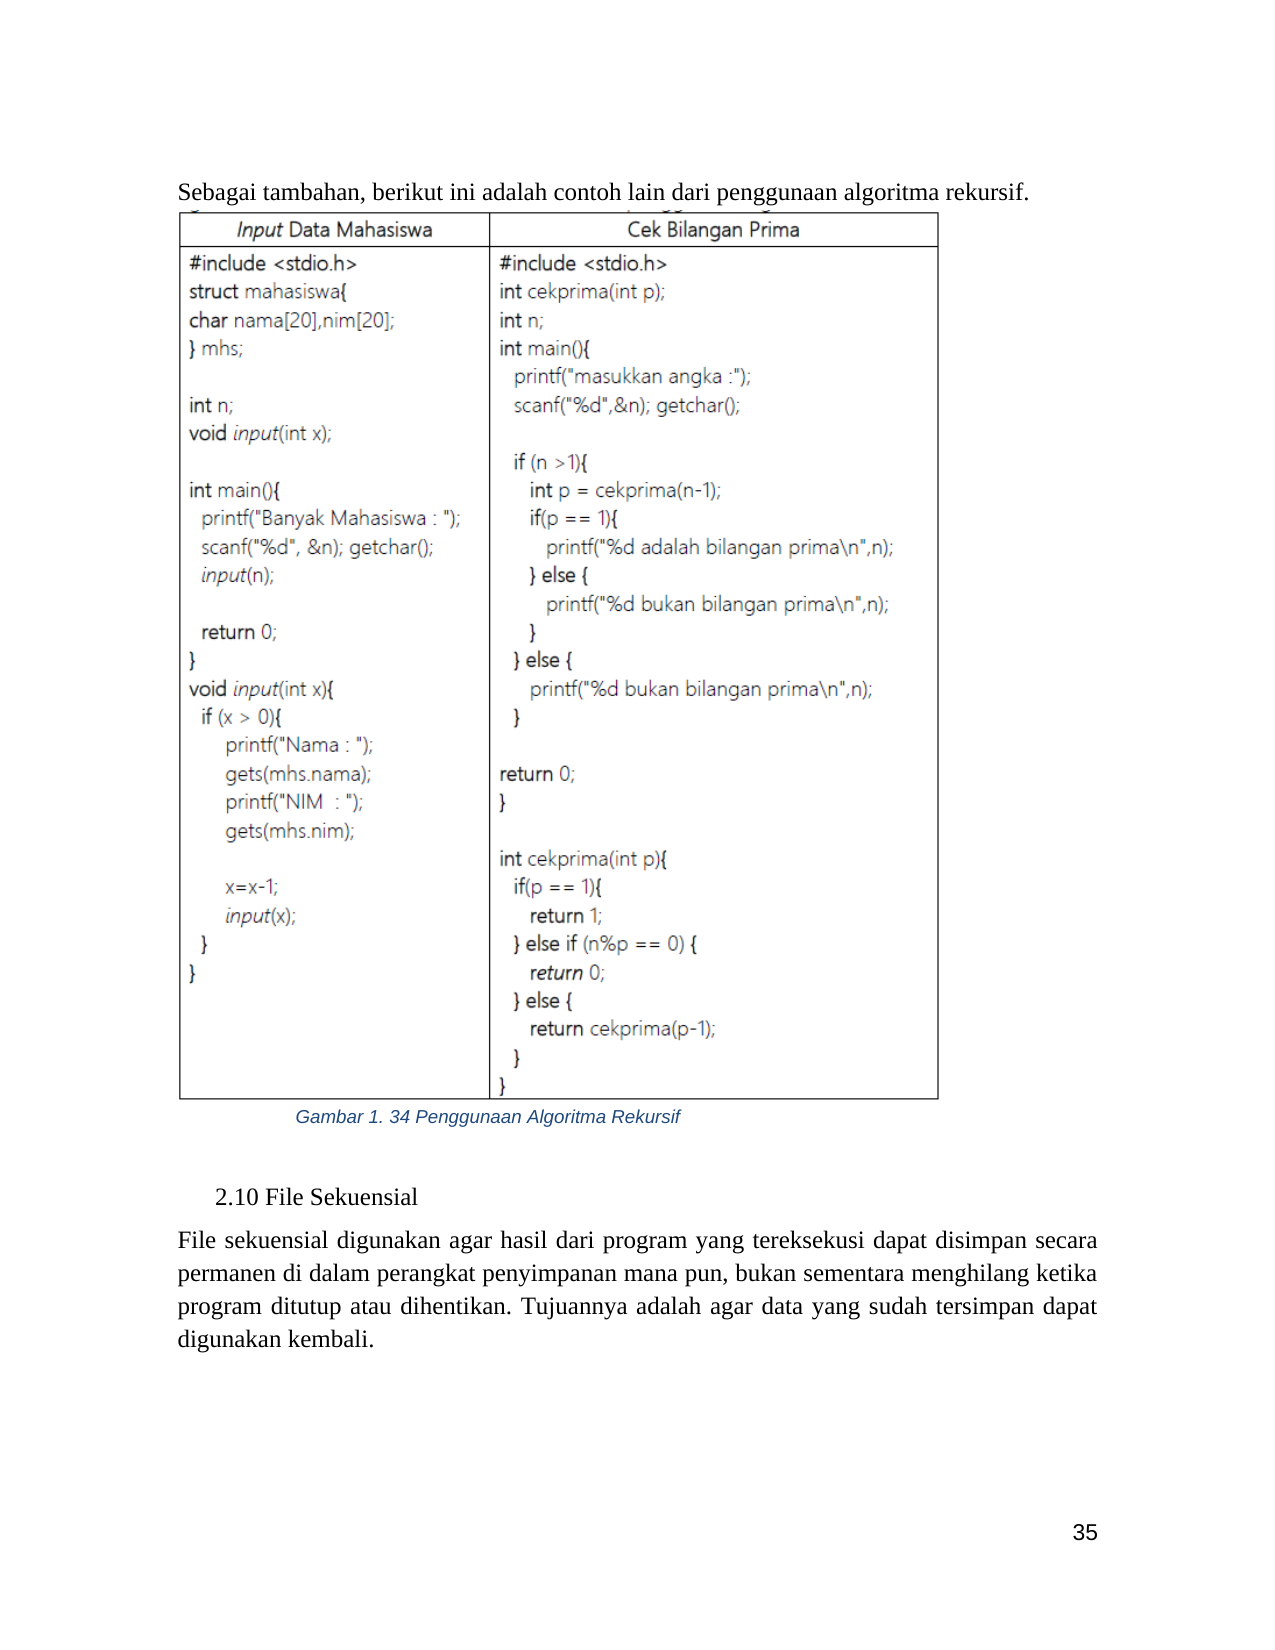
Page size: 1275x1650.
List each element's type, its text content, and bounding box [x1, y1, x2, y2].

text Gambar 1. 34 Penggunaan Algoritma Rekursif [295, 1106, 1098, 1128]
subtitle 2.10 File Sekuensial [215, 1182, 1098, 1211]
picture [177, 210, 940, 1103]
text Sebagai tambahan, berikut ini adalah contoh lain dari penggunaan algoritma rekursif. [177, 177, 1098, 206]
text File sekuensial digunakan agar hasil dari program yang tereksekusi dapat disimpan secara permanen di dalam perangkat penyimpanan mana pun, bukan sementara menghilang ketika program ditutup atau dihentikan. Tujuannya adalah agar data yang sudah tersimpan dapat digunakan kembali. [177, 1225, 1098, 1353]
